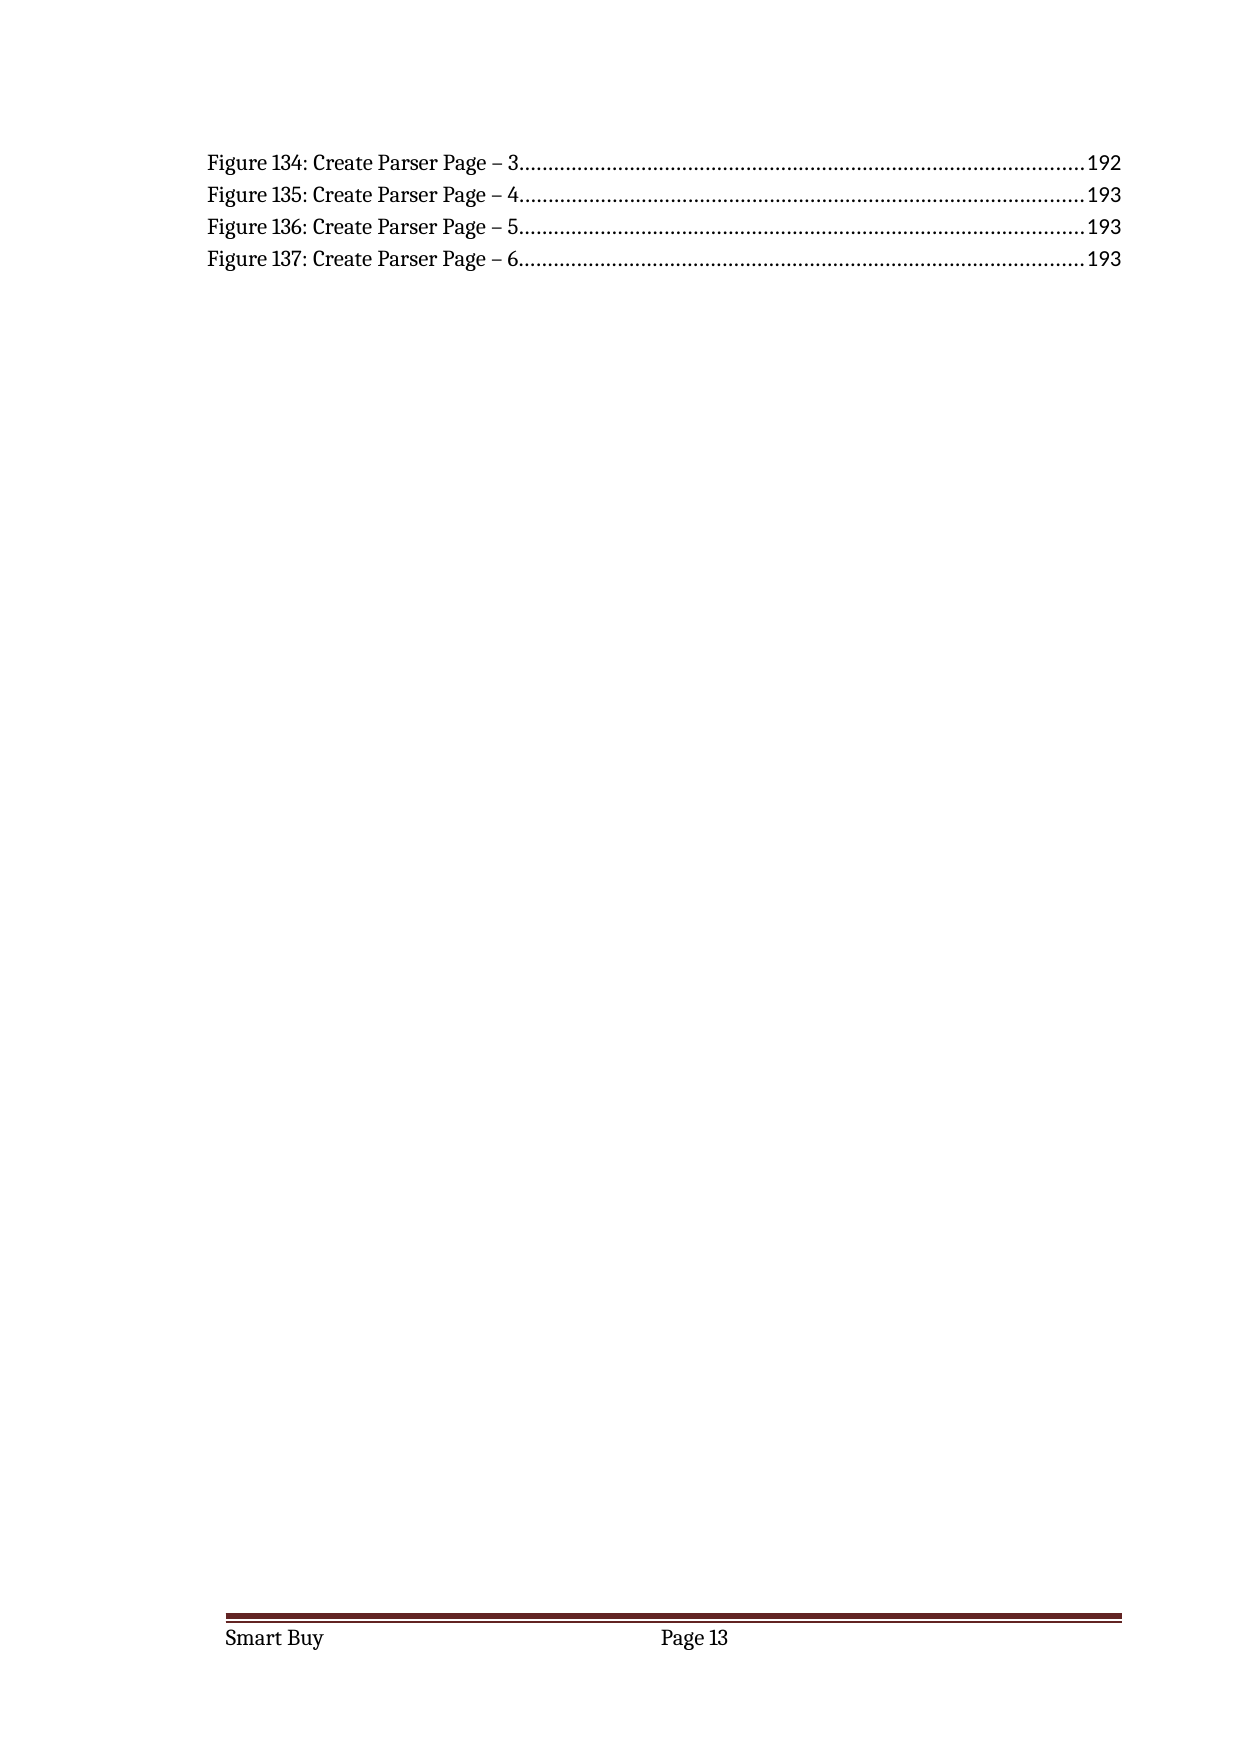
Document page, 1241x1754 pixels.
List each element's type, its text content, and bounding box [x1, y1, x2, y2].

text Figure 134: Create Parser Page – 3 192 [207, 148, 1122, 176]
text Figure 137: Create Parser Page – 6 193 [207, 244, 1122, 272]
text Figure 135: Create Parser Page – 4 193 [207, 180, 1122, 208]
text Figure 136: Create Parser Page – 5 193 [207, 212, 1122, 240]
